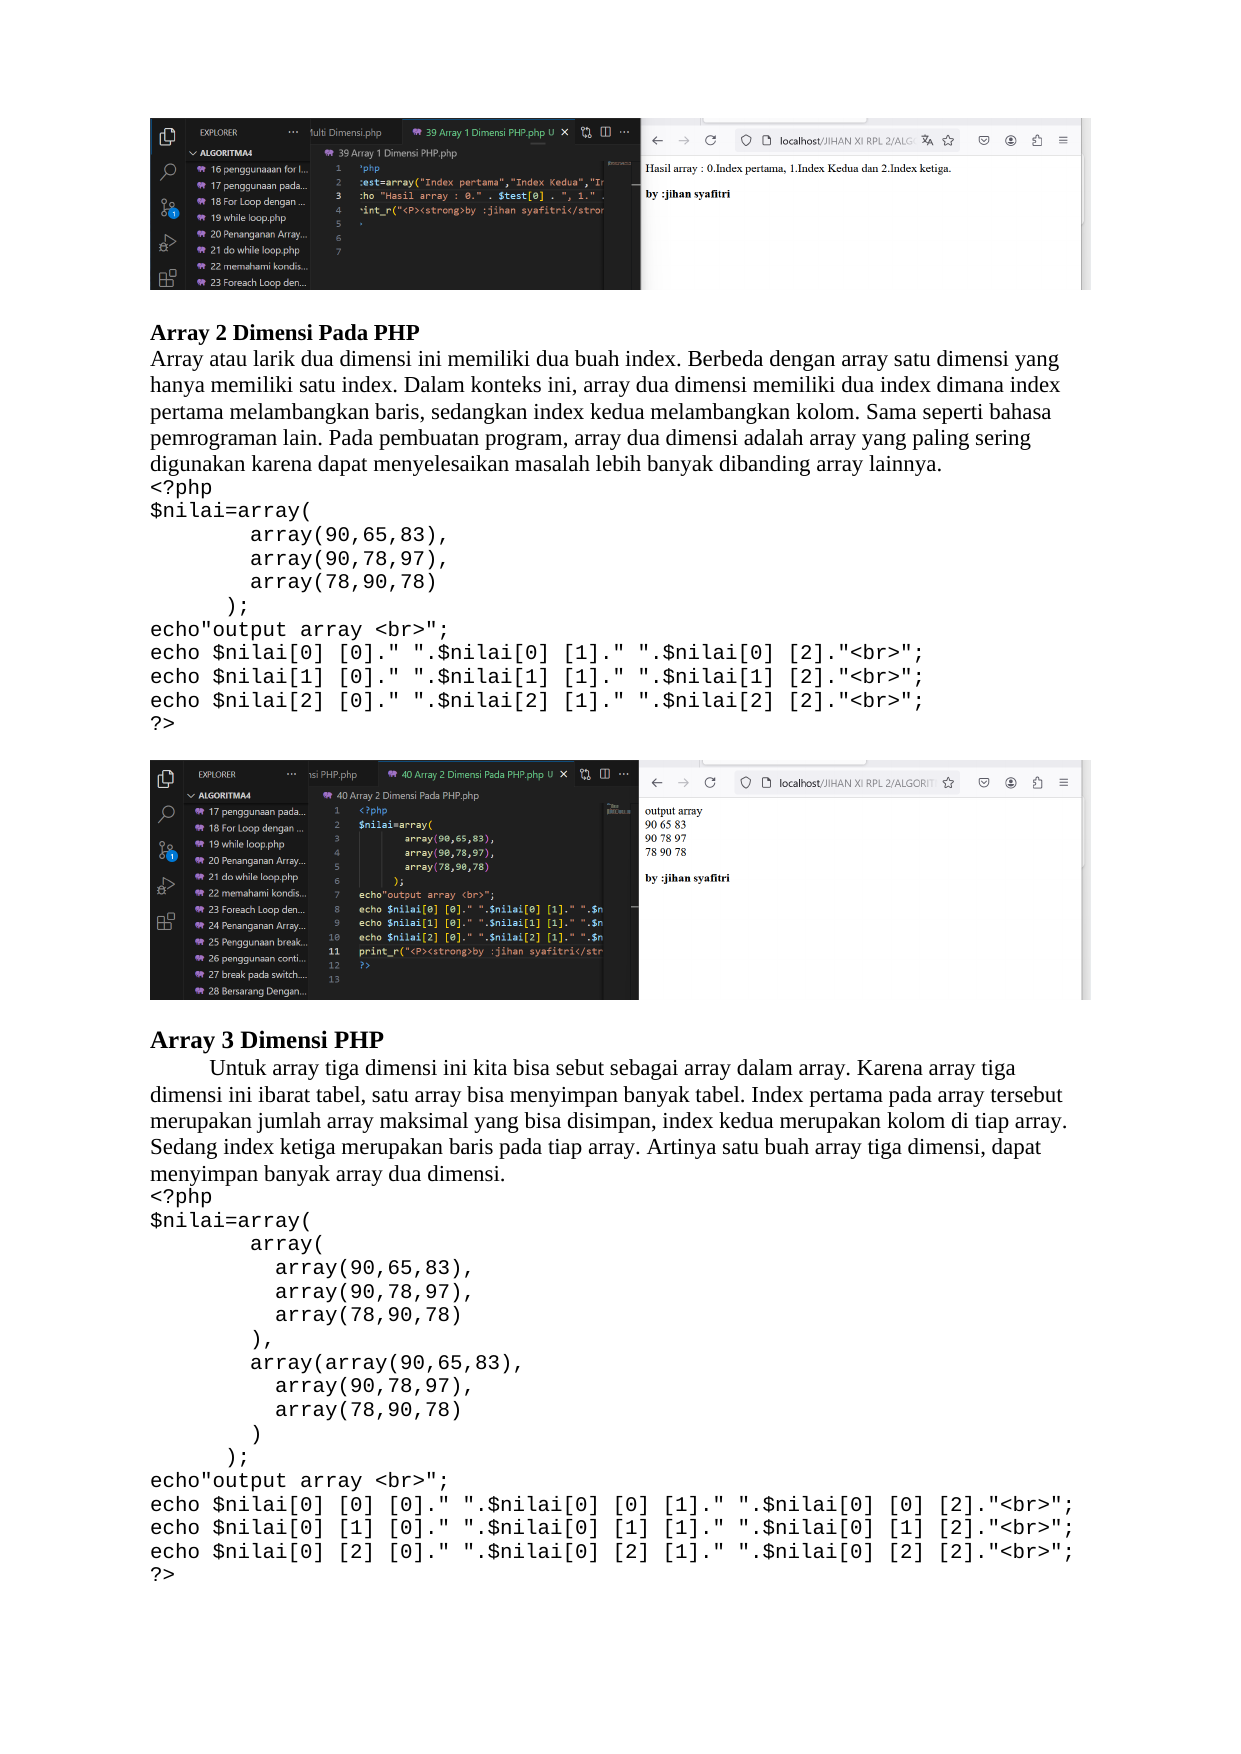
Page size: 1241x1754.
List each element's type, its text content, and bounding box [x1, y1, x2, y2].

text echo"output array <br>"; [150, 619, 1090, 642]
text ?> [150, 713, 1090, 737]
text echo $nilai[0] [0]." ".$nilai[0] [1]." ".$nilai[0] [2]."<br>"; [150, 642, 1090, 666]
text ), [150, 1328, 1090, 1352]
text array(90,65,83), [150, 1257, 1090, 1281]
text echo $nilai[2] [0]." ".$nilai[2] [1]." ".$nilai[2] [2]."<br>"; [150, 690, 1090, 713]
text ) [150, 1423, 1090, 1446]
text ); [150, 595, 1090, 619]
subtitle Array 3 Dimensi PHP [150, 1026, 1090, 1054]
text array( [150, 1233, 1090, 1257]
text array(78,90,78) [150, 571, 1090, 595]
text echo $nilai[0] [0] [0]." ".$nilai[0] [0] [1]." ".$nilai[0] [0] [2]."<br>"; [150, 1493, 1090, 1517]
text array(90,78,97), [150, 1375, 1090, 1399]
text array(90,78,97), [150, 1281, 1090, 1304]
text $nilai=array( [150, 1210, 1090, 1233]
text echo $nilai[1] [0]." ".$nilai[1] [1]." ".$nilai[1] [2]."<br>"; [150, 666, 1090, 690]
subtitle Array 2 Dimensi Pada PHP [150, 319, 1090, 345]
text array(90,78,97), [150, 548, 1090, 571]
text $nilai=array( [150, 501, 1090, 524]
text array(array(90,65,83), [150, 1352, 1090, 1375]
text ); [150, 1446, 1090, 1470]
text array(90,65,83), [150, 524, 1090, 548]
text Array atau larik dua dimensi ini memiliki dua buah index. Berbeda dengan array satu dimensi yang hanya memiliki satu index. Dalam konteks ini, array dua dimensi memiliki dua index dimana index pertama melambangkan baris, sedangkan index kedua melambangkan kolom. Sama seperti bahasa pemrograman lain. Pada pembuatan program, array dua dimensi adalah array yang paling sering digunakan karena dapat menyelesaikan masalah lebih banyak dibanding array lainnya. <?php [150, 345, 1090, 501]
text ?> [150, 1564, 1090, 1588]
text echo"output array <br>"; [150, 1470, 1090, 1493]
text Untuk array tiga dimensi ini kita bisa sebut sebagai array dalam array. Karena array tiga dimensi ini ibarat tabel, satu array bisa menyimpan banyak tabel. Index pertama pada array tersebut merupakan jumlah array maksimal yang bisa disimpan, index kedua merupakan kolom di tiap array. Sedang index ketiga merupakan baris pada tiap array. Artinya satu buah array tiga dimensi, dapat menyimpan banyak array dua dimensi. <?php [150, 1054, 1090, 1210]
text array(78,90,78) [150, 1304, 1090, 1328]
text echo $nilai[0] [2] [0]." ".$nilai[0] [2] [1]." ".$nilai[0] [2] [2]."<br>"; [150, 1541, 1090, 1564]
text echo $nilai[0] [1] [0]." ".$nilai[0] [1] [1]." ".$nilai[0] [1] [2]."<br>"; [150, 1517, 1090, 1541]
picture [150, 760, 1091, 1000]
text array(78,90,78) [150, 1399, 1090, 1423]
picture [150, 118, 1091, 290]
